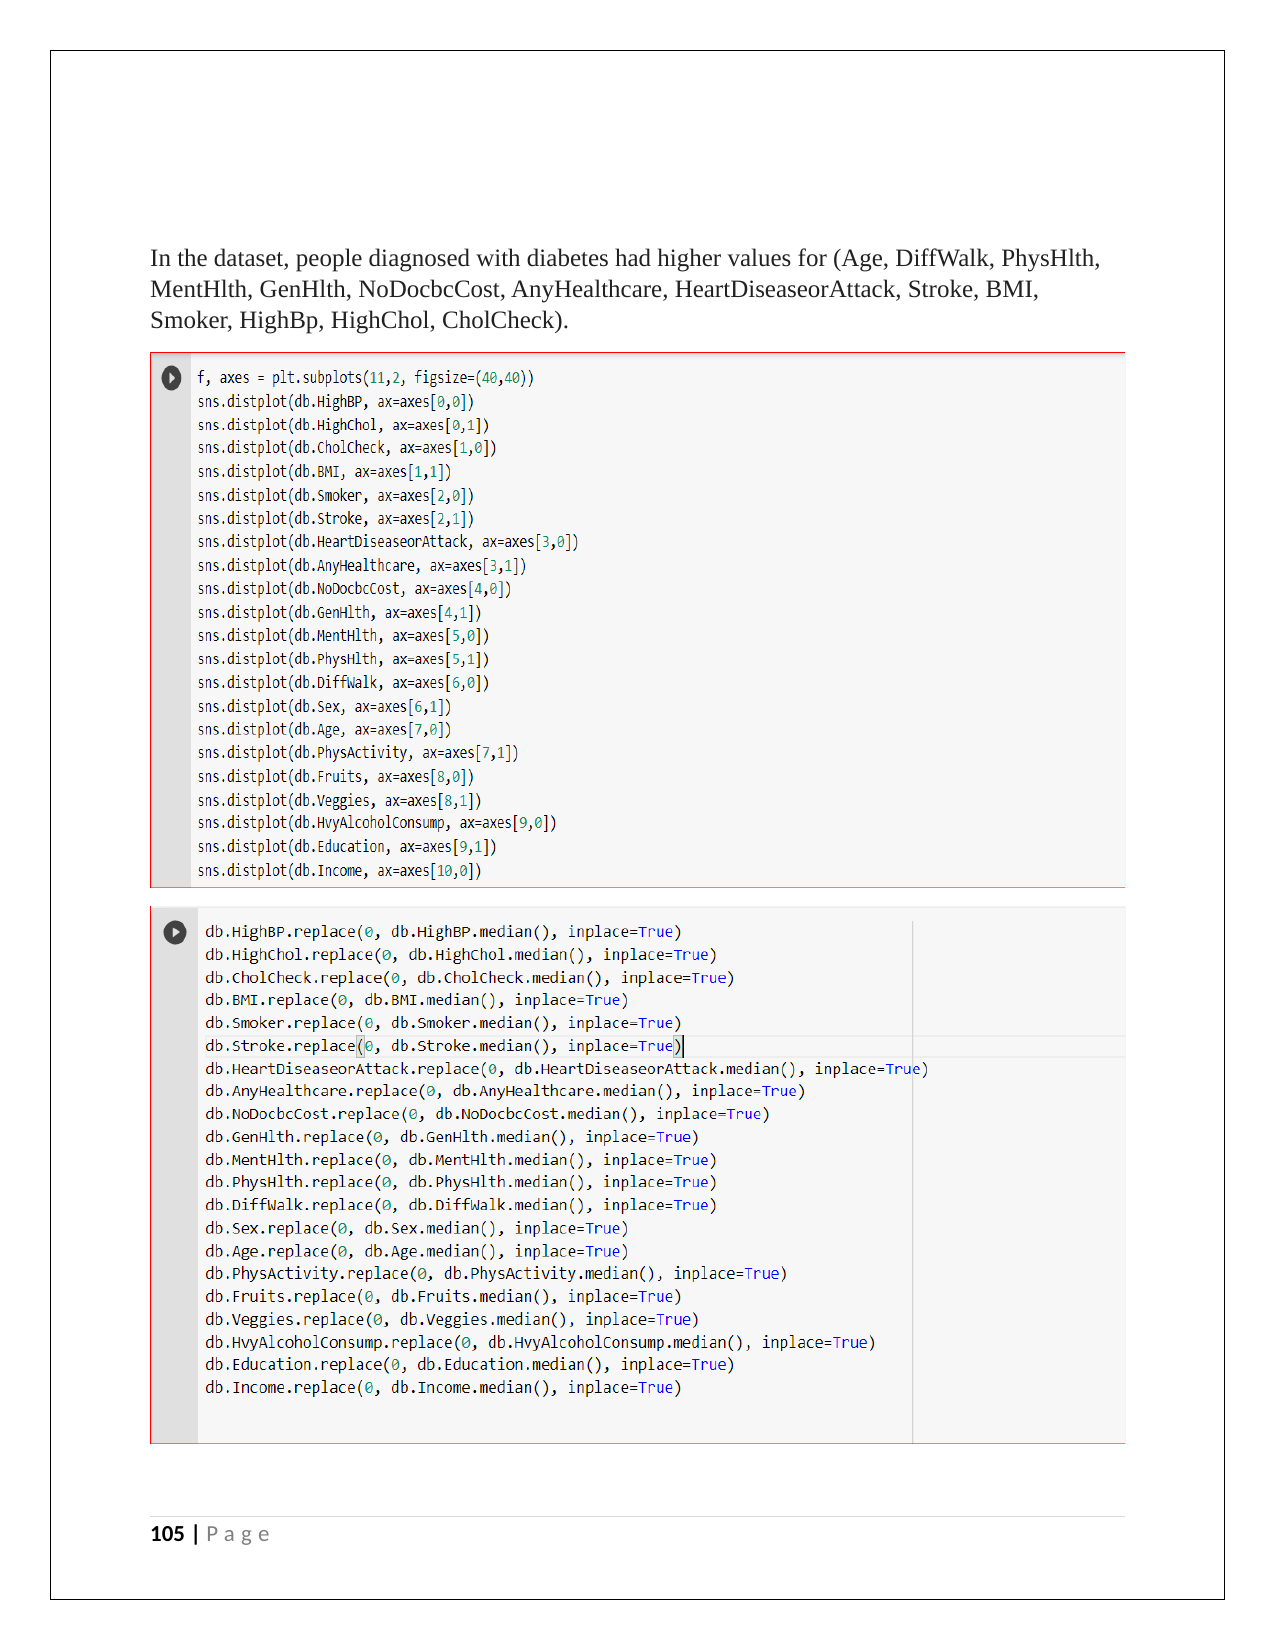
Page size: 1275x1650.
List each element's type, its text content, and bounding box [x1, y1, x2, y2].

text In the dataset, people diagnosed with diabetes had higher values for (Age, DiffWalk, PhysHlth, MentHlth, GenHlth, NoDocbcCost, AnyHealthcare, HeartDiseaseorAttack, Stroke, BMI, Smoker, HighBp, HighChol, CholCheck). [150, 243, 1125, 334]
picture [150, 352, 1125, 888]
picture [150, 906, 1125, 1444]
